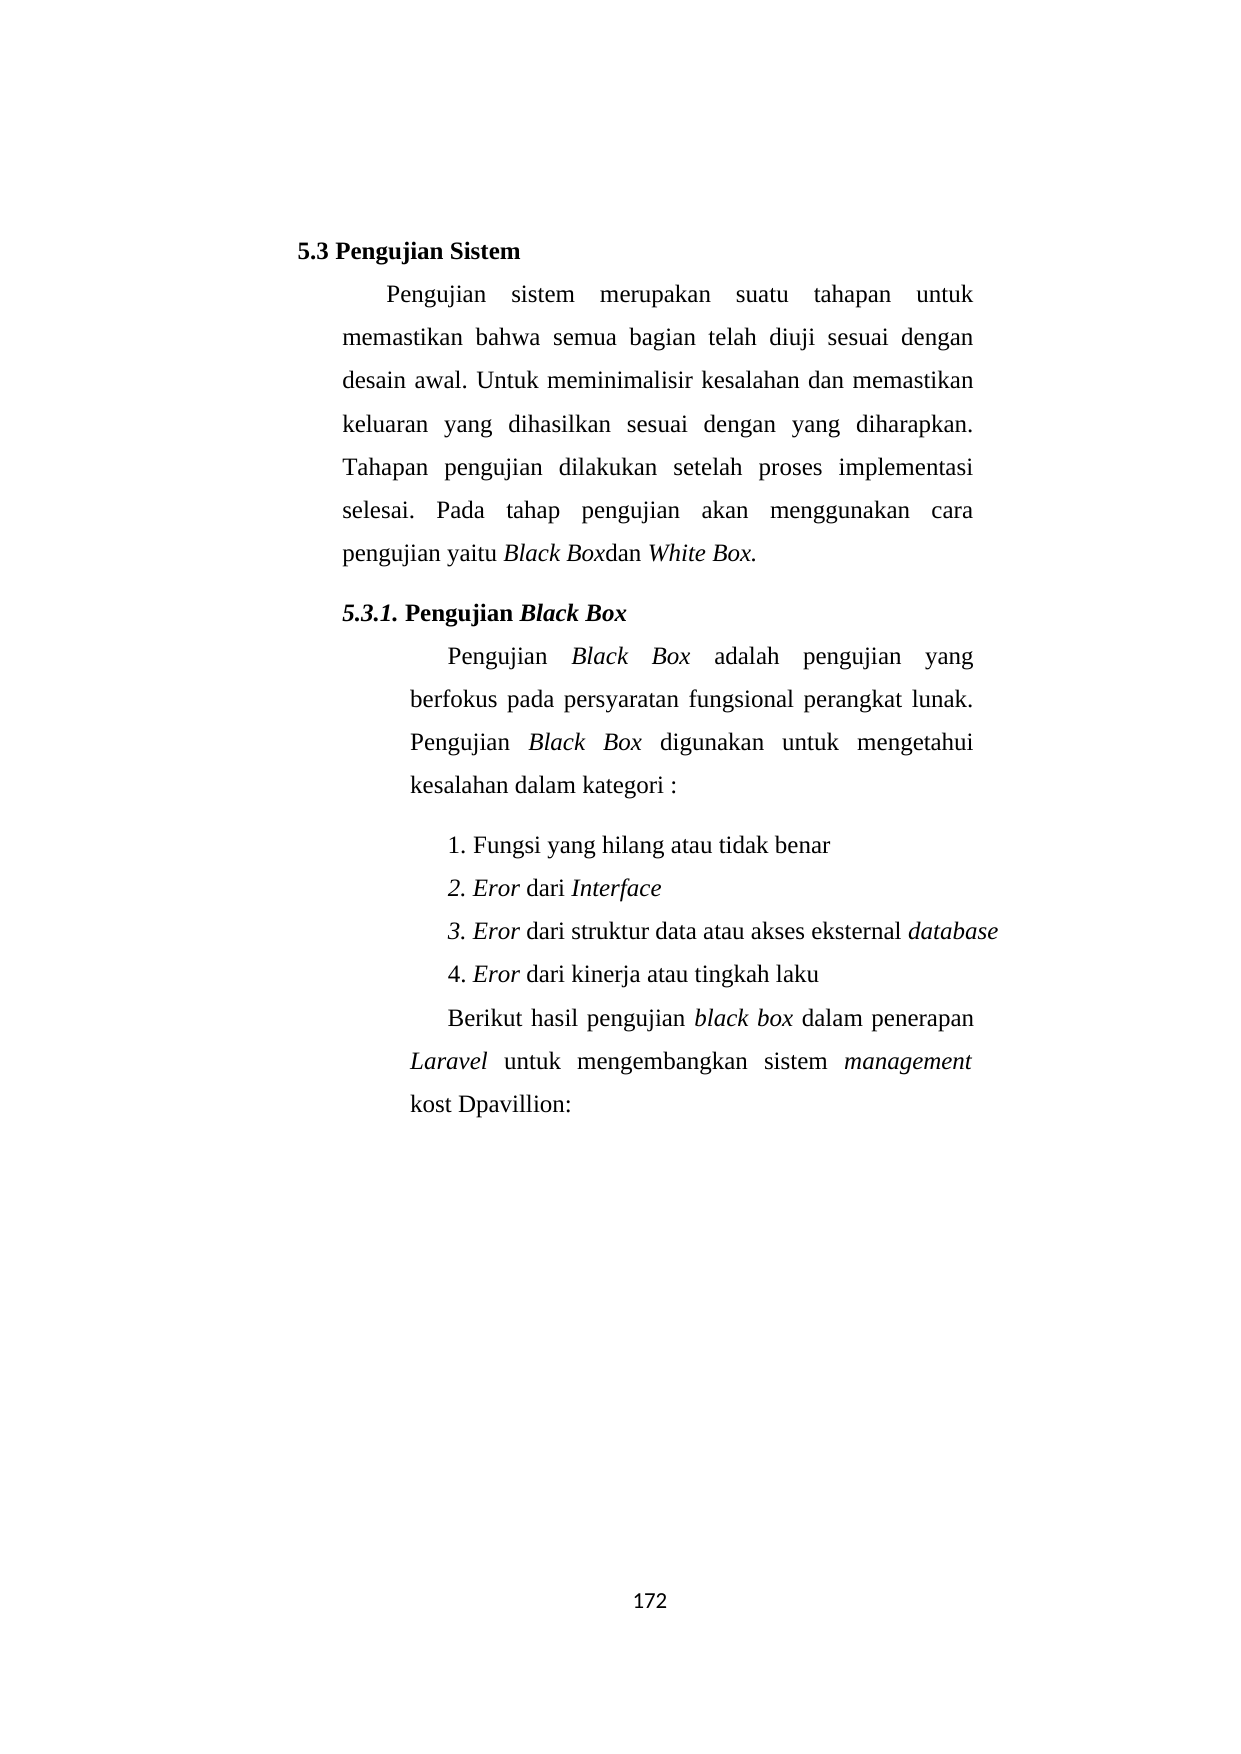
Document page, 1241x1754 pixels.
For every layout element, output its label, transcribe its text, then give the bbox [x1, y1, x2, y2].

list Pengujian Black Box [342, 598, 1063, 627]
list Fungsi yang hilang atau tidak benar [447, 830, 1063, 859]
list Eror dari Interface [448, 873, 1063, 902]
list Eror dari struktur data atau akses eksternal database [448, 916, 1063, 945]
text Pengujian Black Box adalah pengujian yang berfokus pada persyaratan fungsional perangkat lunak. Pengujian Black Box digunakan untuk mengetahui kesalahan dalam kategori : [410, 641, 974, 799]
text Berikut hasil pengujian black box dalam penerapan Laravel untuk mengembangkan sistem management kost Dpavillion: [410, 1003, 974, 1118]
list Eror dari kinerja atau tingkah laku [448, 959, 1063, 988]
subtitle Pengujian Sistem [297, 236, 1063, 265]
text Pengujian sistem merupakan suatu tahapan untuk memastikan bahwa semua bagian telah diuji sesuai dengan desain awal. Untuk meminimalisir kesalahan dan memastikan keluaran yang dihasilkan sesuai dengan yang diharapkan. Tahapan pengujian dilakukan setelah proses implementasi selesai. Pada tahap pengujian akan menggunakan cara pengujian yaitu Black Boxdan White Box. [342, 279, 974, 567]
